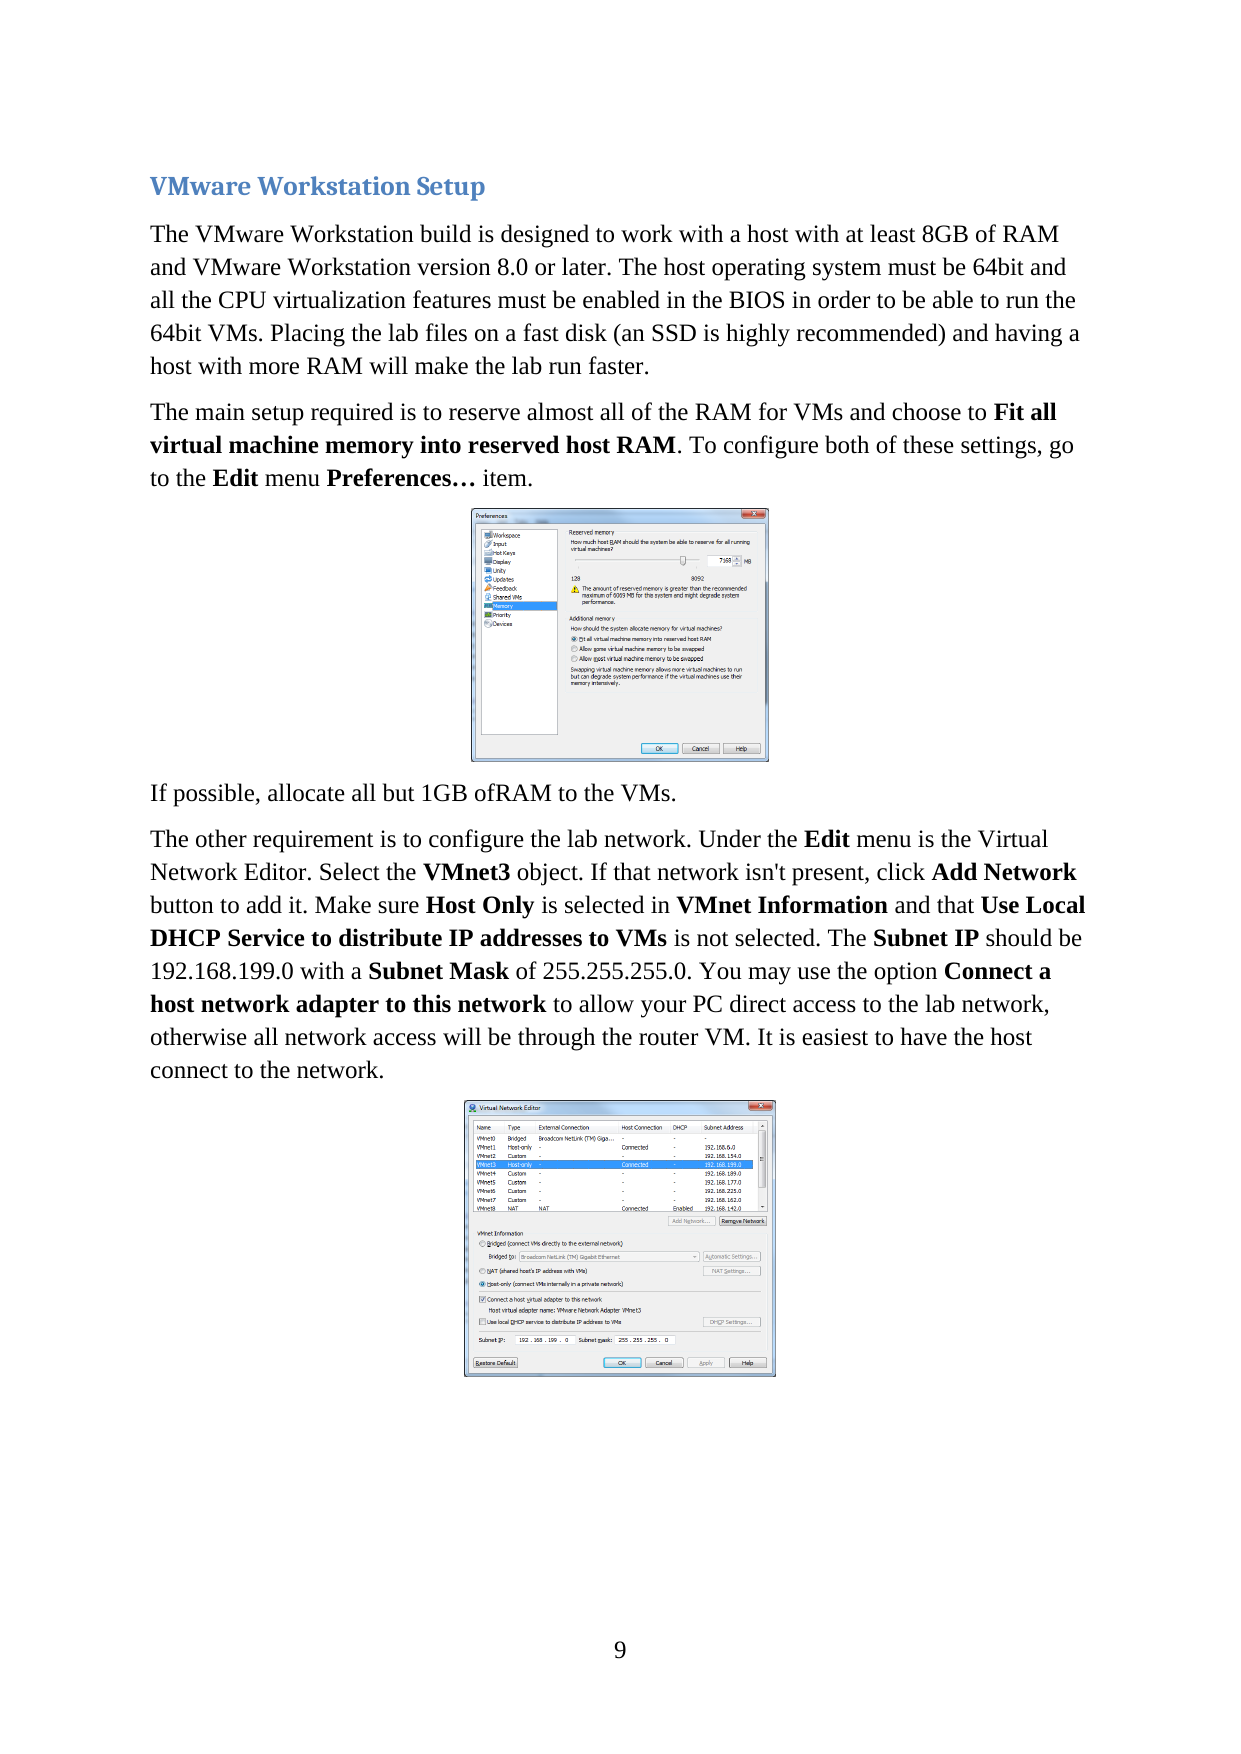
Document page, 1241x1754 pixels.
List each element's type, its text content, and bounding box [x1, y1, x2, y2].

text The VMware Workstation build is designed to work with a host with at least 8GB of RAM and VMware Workstation version 8.0 or later. The host operating system must be 64bit and all the CPU virtualization features must be enabled in the BIOS in order to be able to run the 64bit VMs. Placing the lab files on a fast disk (an SSD is highly recommended) and having a host with more RAM will make the lab run faster. [150, 219, 1090, 380]
text If possible, allocate all but 1GB ofRAM to the VMs. [150, 778, 1090, 807]
text The other requirement is to configure the lab network. Under the Edit menu is the Virtual Network Editor. Select the VMnet3 object. If that network isn't present, click Add Network button to add it. Make sure Host Only is selected in VMnet Information and that Use Local DHCP Service to distribute IP addresses to VMs is not selected. The Subnet IP should be 192.168.199.0 with a Subnet Mask of 255.255.255.0. You may use the option Connect a host network adapter to this network to allow your PC direct access to the lab network, otherwise all network access will be through the router VM. It is easiest to have the host connect to the network. [150, 824, 1090, 1084]
picture [464, 1100, 776, 1377]
subtitle VMware Workstation Setup [150, 171, 1090, 202]
text The main setup required is to reserve almost all of the RAM for VMs and choose to Fit all virtual machine memory into reserved host RAM. To configure both of these settings, go to the Edit menu Preferences… item. [150, 397, 1090, 491]
picture [471, 508, 769, 762]
